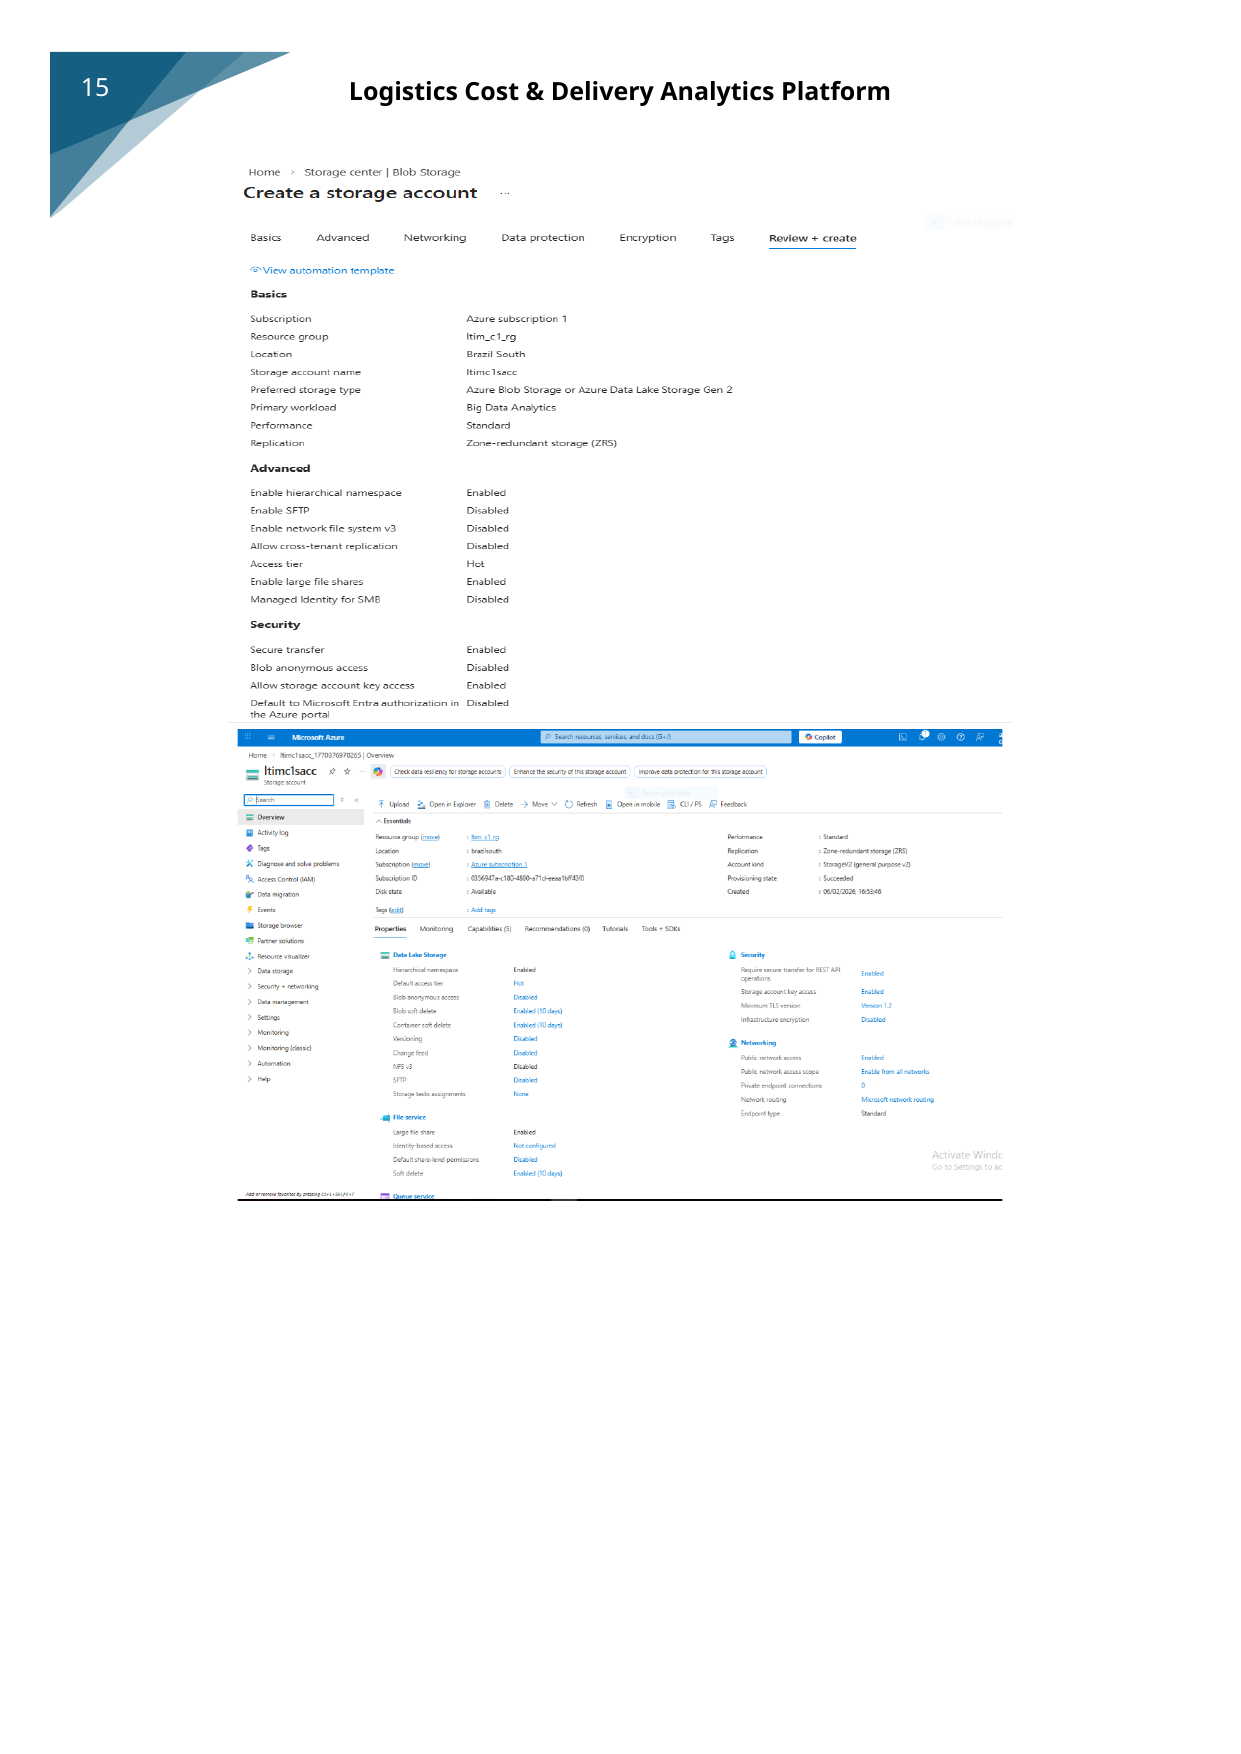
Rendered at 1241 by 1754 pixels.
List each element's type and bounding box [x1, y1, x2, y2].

picture [50, 51, 1013, 725]
picture [237, 729, 1003, 1201]
